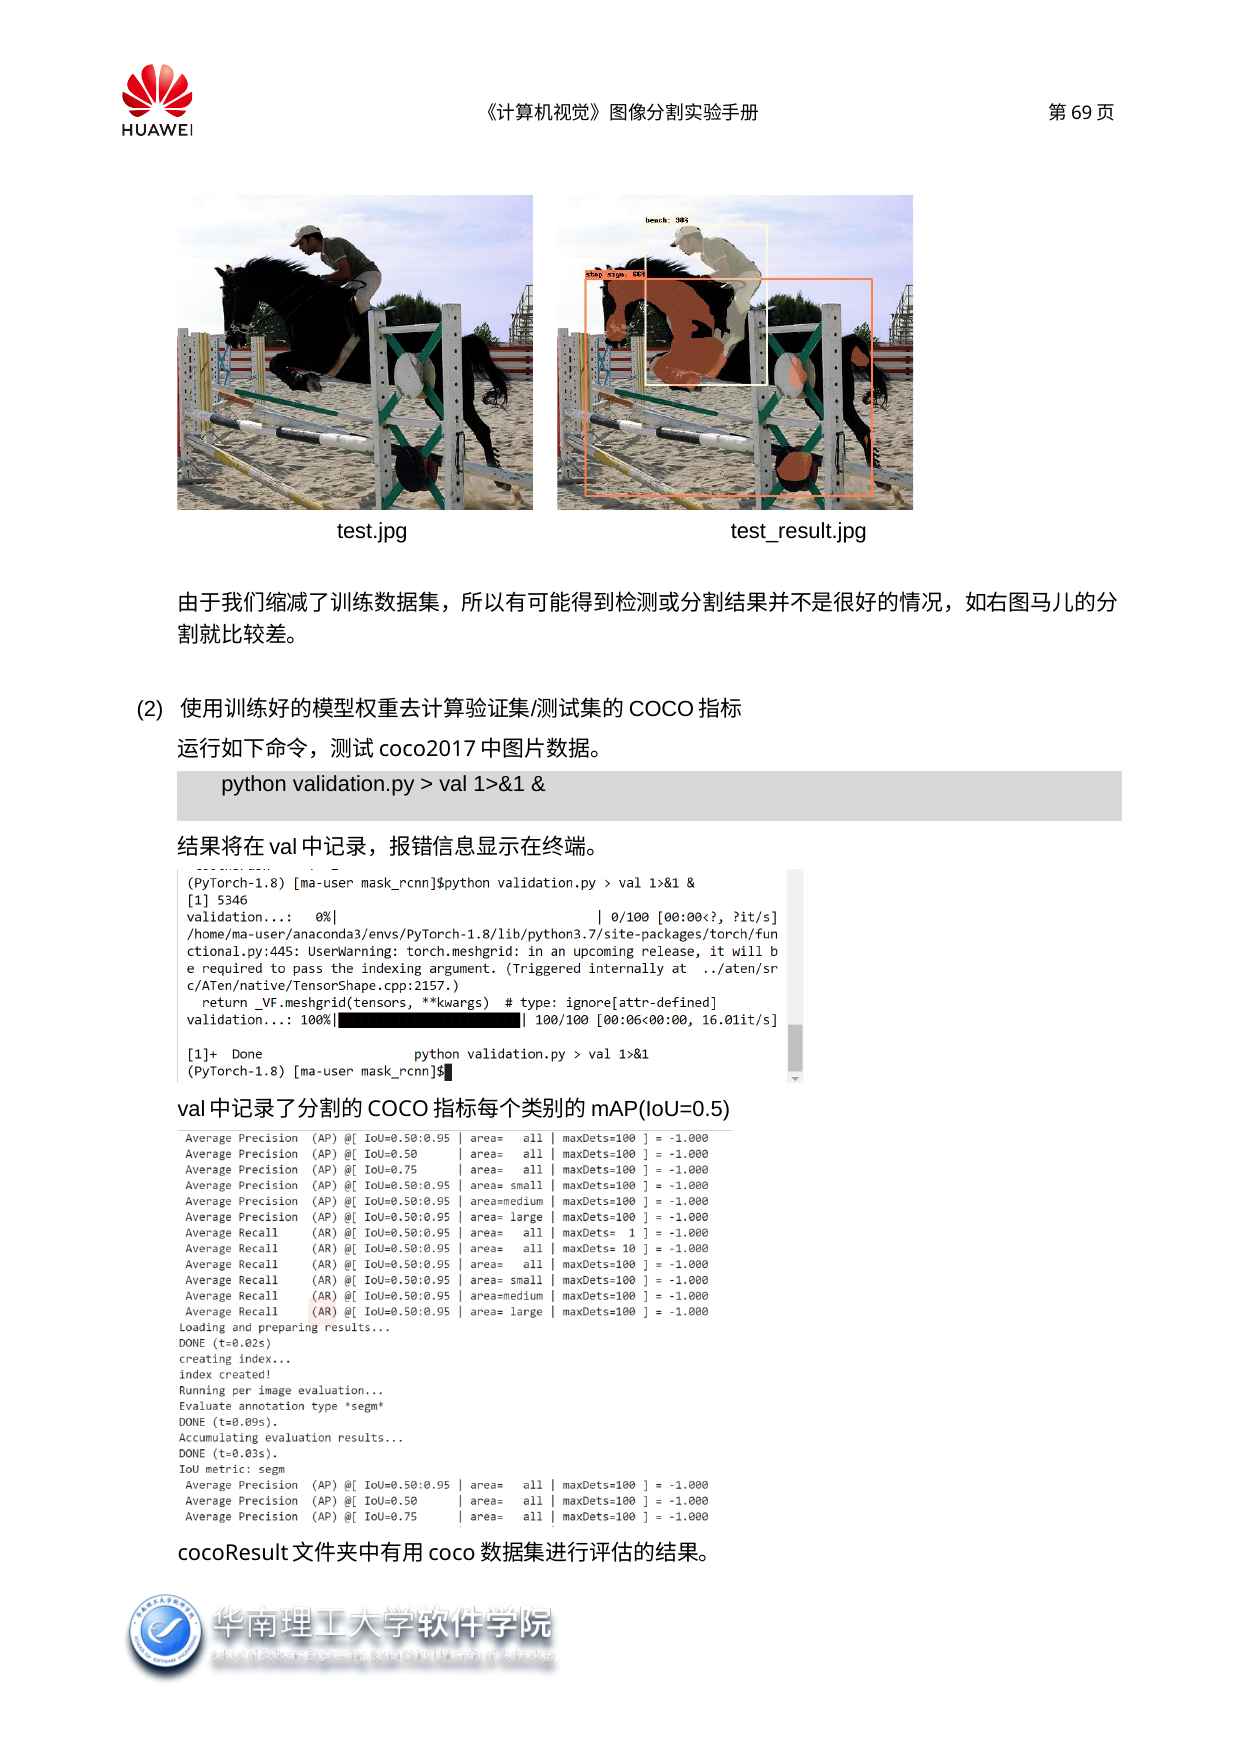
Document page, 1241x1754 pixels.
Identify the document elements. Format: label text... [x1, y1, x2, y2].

text test.jpg test_result.jpg [293, 518, 1122, 543]
text 结果将在val中记录，报错信息显示在终端。 [177, 829, 1122, 861]
text cocoResult文件夹中有用coco数据集进行评估的结果。 [177, 1534, 1122, 1566]
picture [557, 195, 914, 510]
text python validation.py > val 1>&1 & [177, 771, 1122, 796]
picture [177, 195, 533, 510]
picture [127, 1594, 557, 1672]
picture [177, 869, 804, 1083]
text 由于我们缩减了训练数据集，所以有可能得到检测或分割结果并不是很好的情况，如右图马儿的分割就比较差。 [177, 585, 1122, 649]
picture [122, 64, 193, 136]
text val中记录了分割的COCO指标每个类别的mAP(IoU=0.5) [177, 1091, 1122, 1122]
list 使用训练好的模型权重去计算验证集/测试集的COCO指标 [136, 691, 1122, 722]
text 运行如下命令，测试coco2017中图片数据。 [177, 731, 1122, 762]
picture [177, 1130, 733, 1527]
